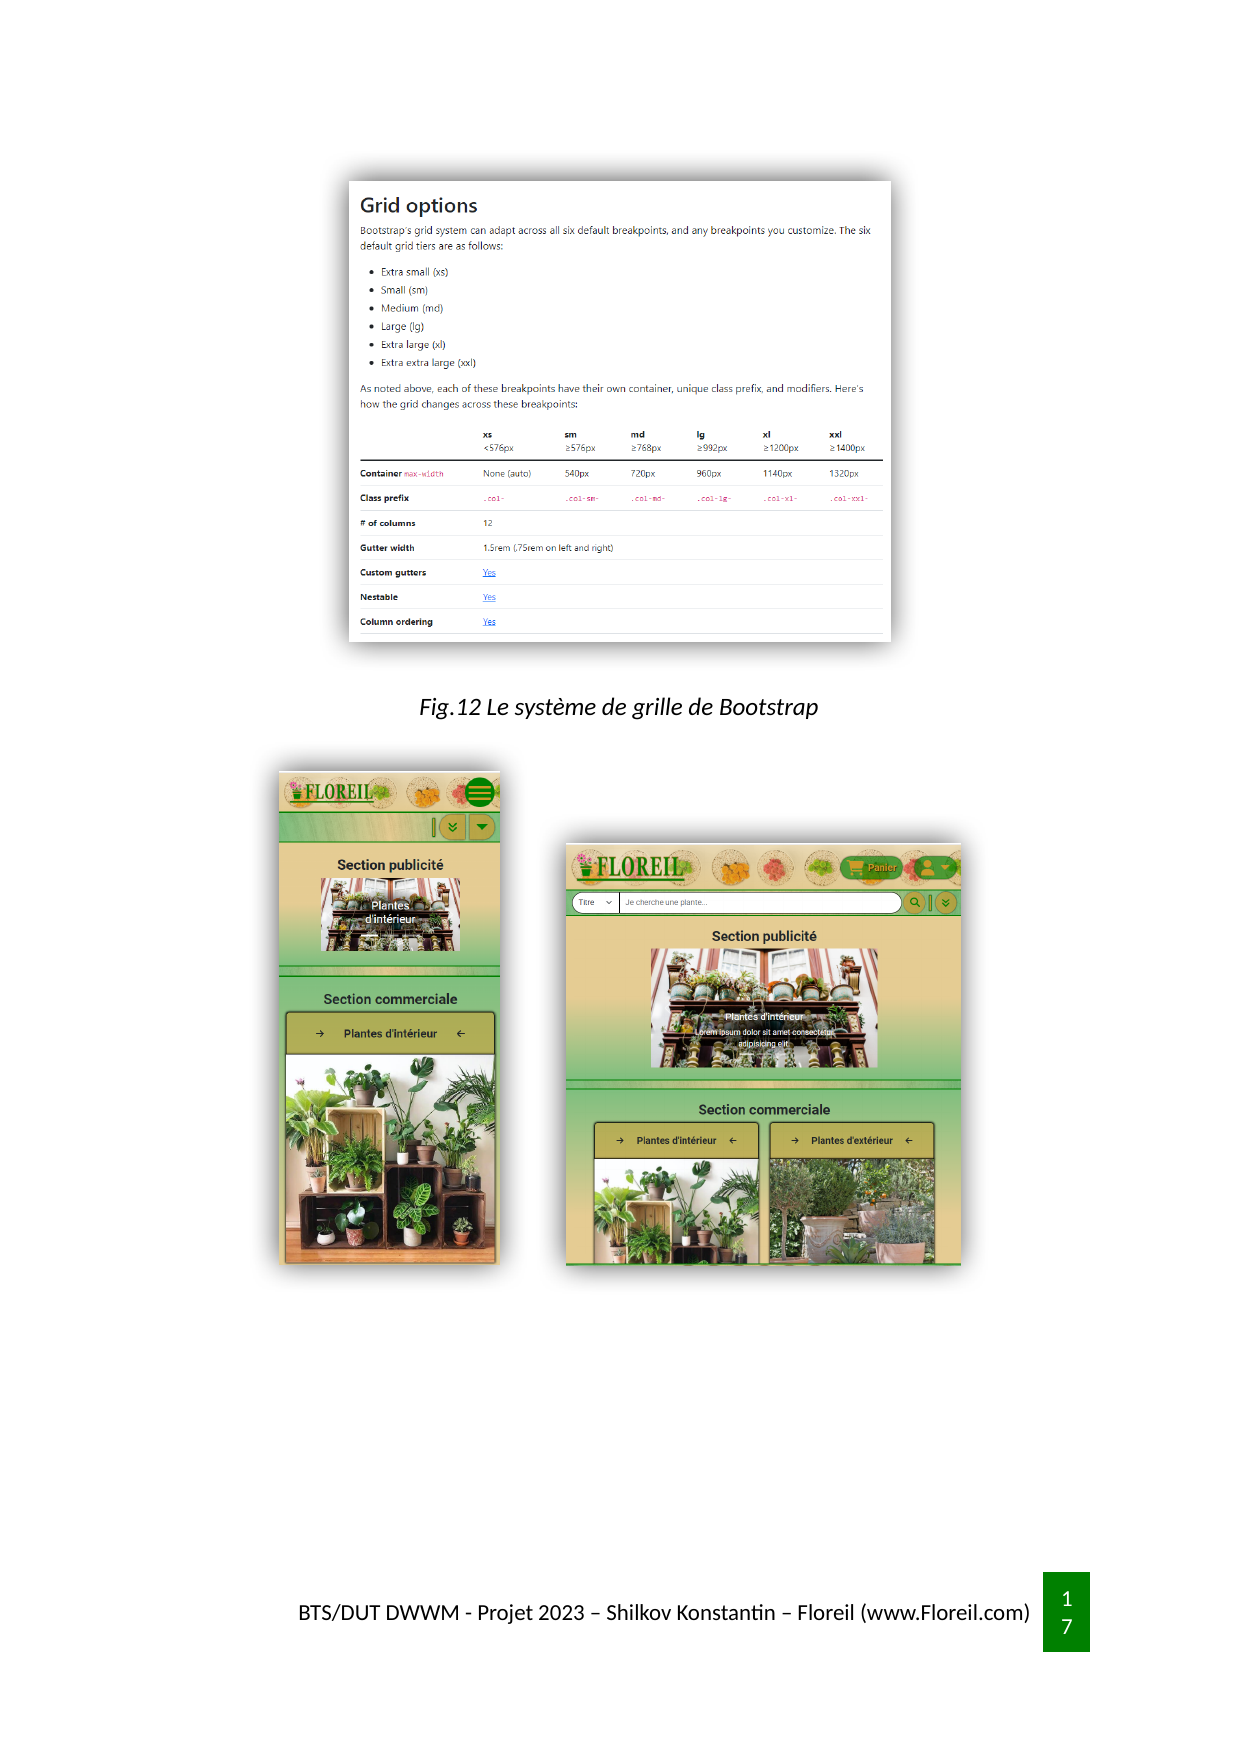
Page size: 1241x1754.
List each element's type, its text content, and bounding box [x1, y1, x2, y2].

picture [279, 771, 500, 1265]
picture [566, 843, 961, 1266]
text Fig.12 Le système de grille de Bootstrap [150, 691, 1090, 721]
picture [349, 181, 891, 642]
